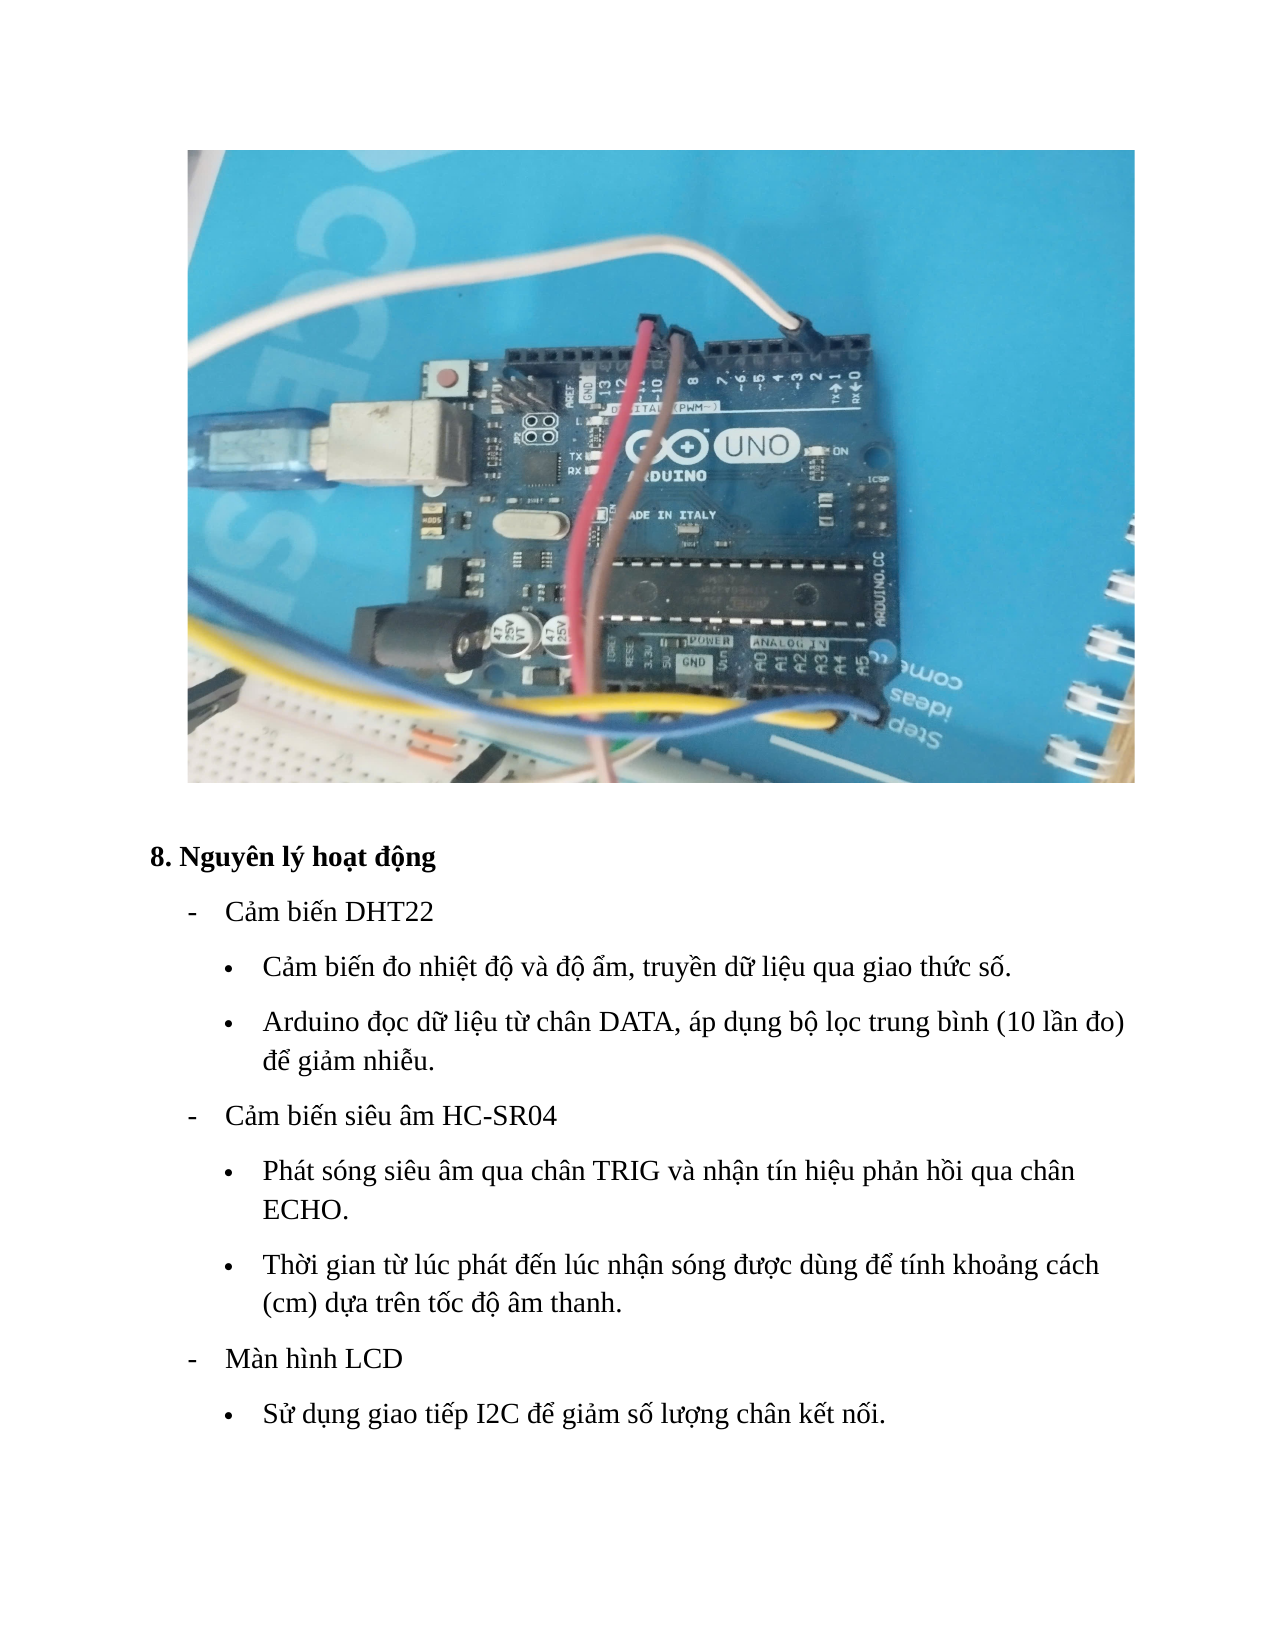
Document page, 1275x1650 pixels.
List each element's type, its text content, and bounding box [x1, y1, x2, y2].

list Phát sóng siêu âm qua chân TRIG và nhận tín hiệu phản hồi qua chân ECHO. [225, 1153, 1125, 1225]
list Cảm biến DHT22 [187, 894, 1125, 927]
list Sử dụng giao tiếp I2C để giảm số lượng chân kết nối. [225, 1396, 1125, 1429]
list Arduino đọc dữ liệu từ chân DATA, áp dụng bộ lọc trung bình (10 lần đo) để giảm nhiễu. [225, 1004, 1125, 1076]
list Thời gian từ lúc phát đến lúc nhận sóng được dùng để tính khoảng cách (cm) dựa trên tốc độ âm thanh. [225, 1247, 1125, 1319]
text 8. Nguyên lý hoạt động [150, 839, 1125, 872]
list Cảm biến đo nhiệt độ và độ ẩm, truyền dữ liệu qua giao thức số. [225, 949, 1125, 983]
list Cảm biến siêu âm HC-SR04 [187, 1098, 1125, 1132]
list Màn hình LCD [187, 1341, 1125, 1374]
picture [187, 150, 1135, 783]
